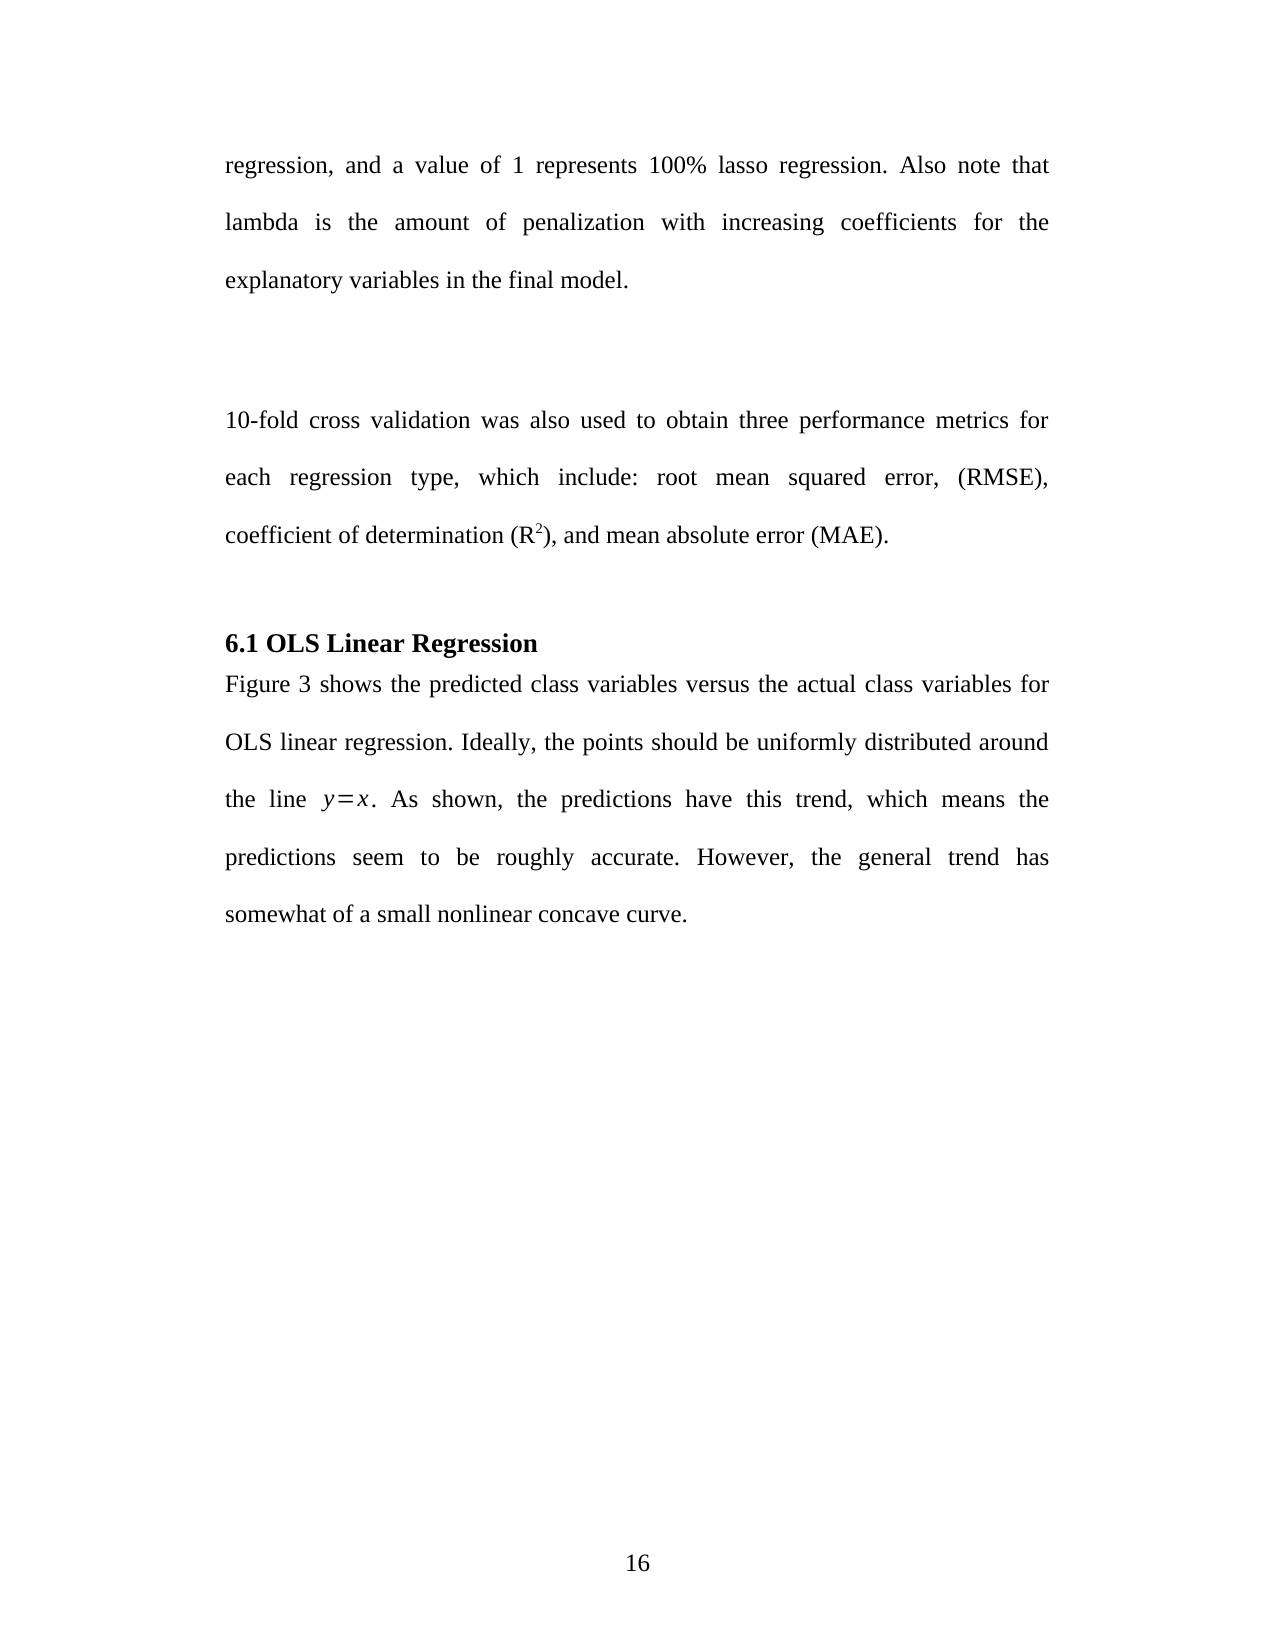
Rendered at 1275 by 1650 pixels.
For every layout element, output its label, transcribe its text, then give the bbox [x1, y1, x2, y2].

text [225, 150, 1050, 294]
text 10-fold cross validation was also used to obtain three performance metrics for each regression type, which include: root mean squared error, (RMSE), coefficient of determination (R2), and mean absolute error (MAE). [225, 405, 1050, 549]
text Figure 3 shows the predicted class variables versus the actual class variables for OLS linear regression. Ideally, the points should be uniformly distributed around the line . As shown, the predictions have this trend, which means the predictions seem to be roughly accurate. However, the general trend has somewhat of a small nonlinear concave curve. [225, 669, 1050, 928]
subtitle OLS Linear Regression [225, 627, 1050, 659]
